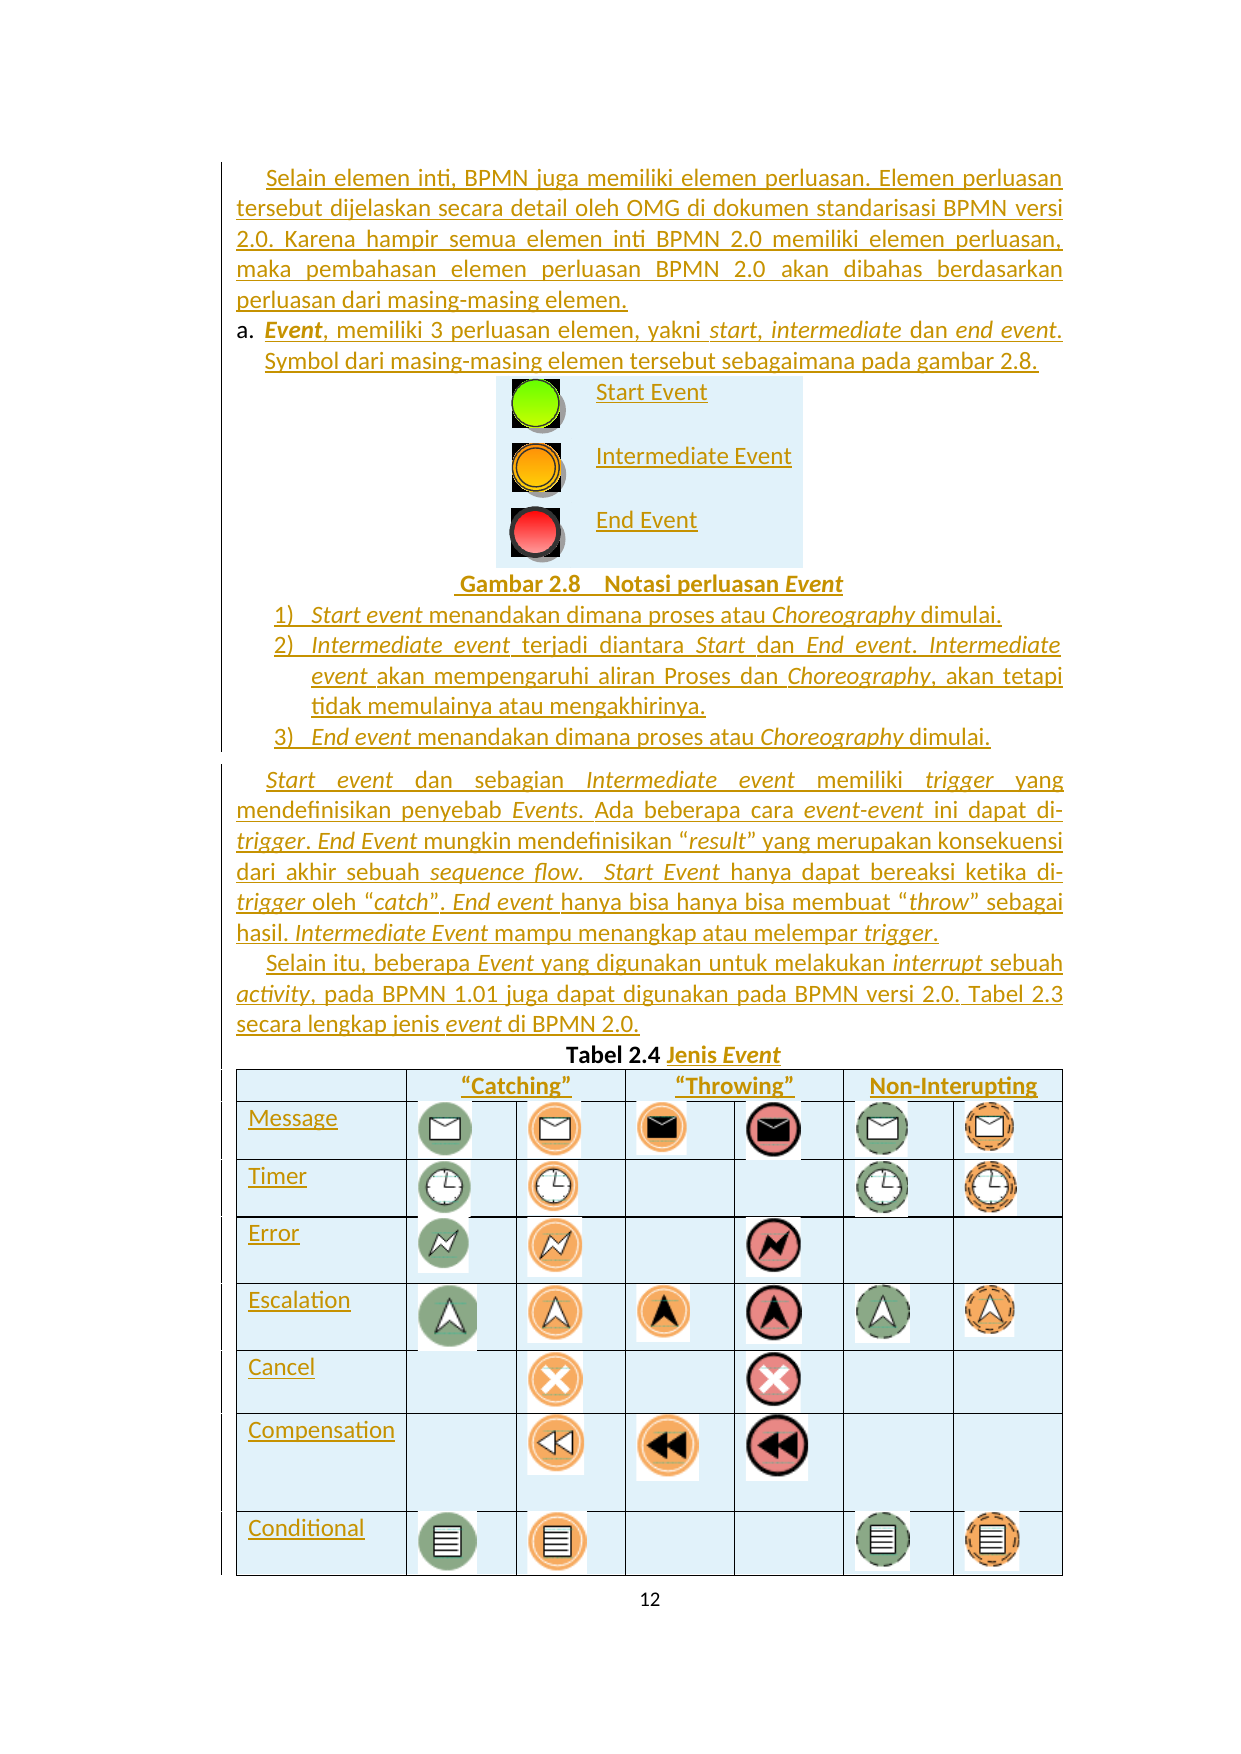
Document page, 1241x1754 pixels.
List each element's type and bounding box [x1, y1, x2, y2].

picture [636, 1284, 690, 1342]
picture [527, 1351, 583, 1413]
picture [417, 1284, 477, 1351]
picture [417, 1160, 471, 1273]
picture [527, 1160, 579, 1215]
picture [964, 1511, 1020, 1571]
picture [527, 1414, 585, 1475]
picture [636, 1101, 687, 1155]
picture [417, 1101, 472, 1158]
picture [855, 1160, 908, 1217]
picture [855, 1511, 910, 1571]
picture [964, 1101, 1014, 1153]
picture [964, 1284, 1015, 1337]
picture [745, 1351, 801, 1413]
picture [855, 1284, 910, 1343]
picture [745, 1217, 801, 1277]
picture [417, 1511, 477, 1575]
picture [745, 1414, 809, 1481]
picture [527, 1511, 587, 1575]
picture [964, 1160, 1017, 1216]
picture [636, 1414, 699, 1481]
picture [527, 1284, 583, 1343]
picture [855, 1101, 908, 1157]
picture [527, 1217, 583, 1277]
picture [745, 1284, 802, 1344]
picture [527, 1101, 582, 1158]
picture [745, 1101, 801, 1160]
